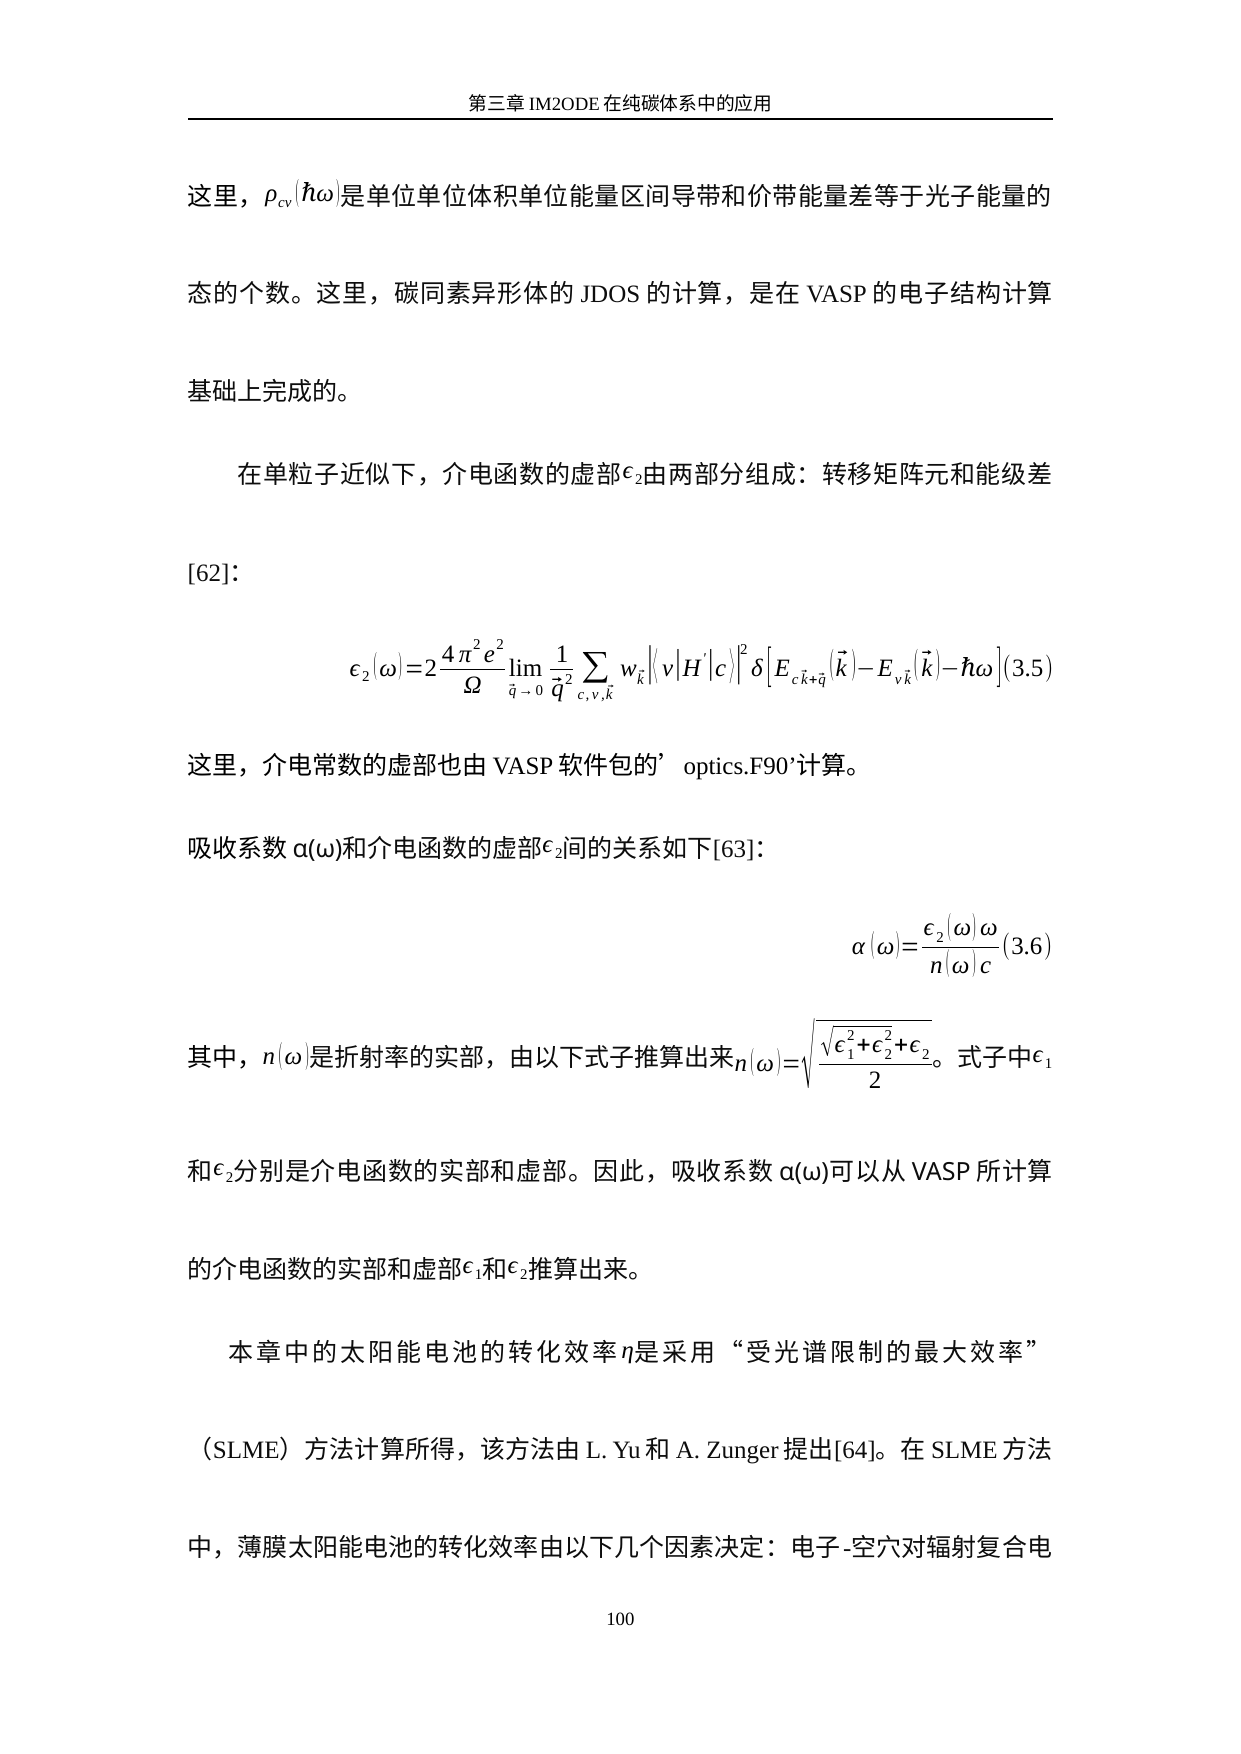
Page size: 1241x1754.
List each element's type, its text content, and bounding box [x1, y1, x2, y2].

text 这里，介电常数的虚部也由VASP软件包的’optics.F90’计算。 [187, 731, 1053, 796]
text 其中，是折射率的实部，由以下式子推算出来。式子中 和分别是介电函数的实部和虚部。因此，吸收系数α(ω)可以从VASP所计算的介电函数的实部和虚部和推算出来。 [187, 1007, 1053, 1300]
text 吸收系数α(ω)和介电函数的虚部间的关系如下[63]： [187, 814, 1053, 879]
text 这里，是单位单位体积单位能量区间导带和价带能量差等于光子能量的态的个数。这里，碳同素异形体的JDOS的计算，是在VASP的电子结构计算基础上完成的。 [187, 162, 1053, 422]
text 在单粒子近似下，介电函数的虚部由两部分组成：转移矩阵元和能级差[62]： [187, 440, 1053, 603]
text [187, 1318, 1053, 1578]
